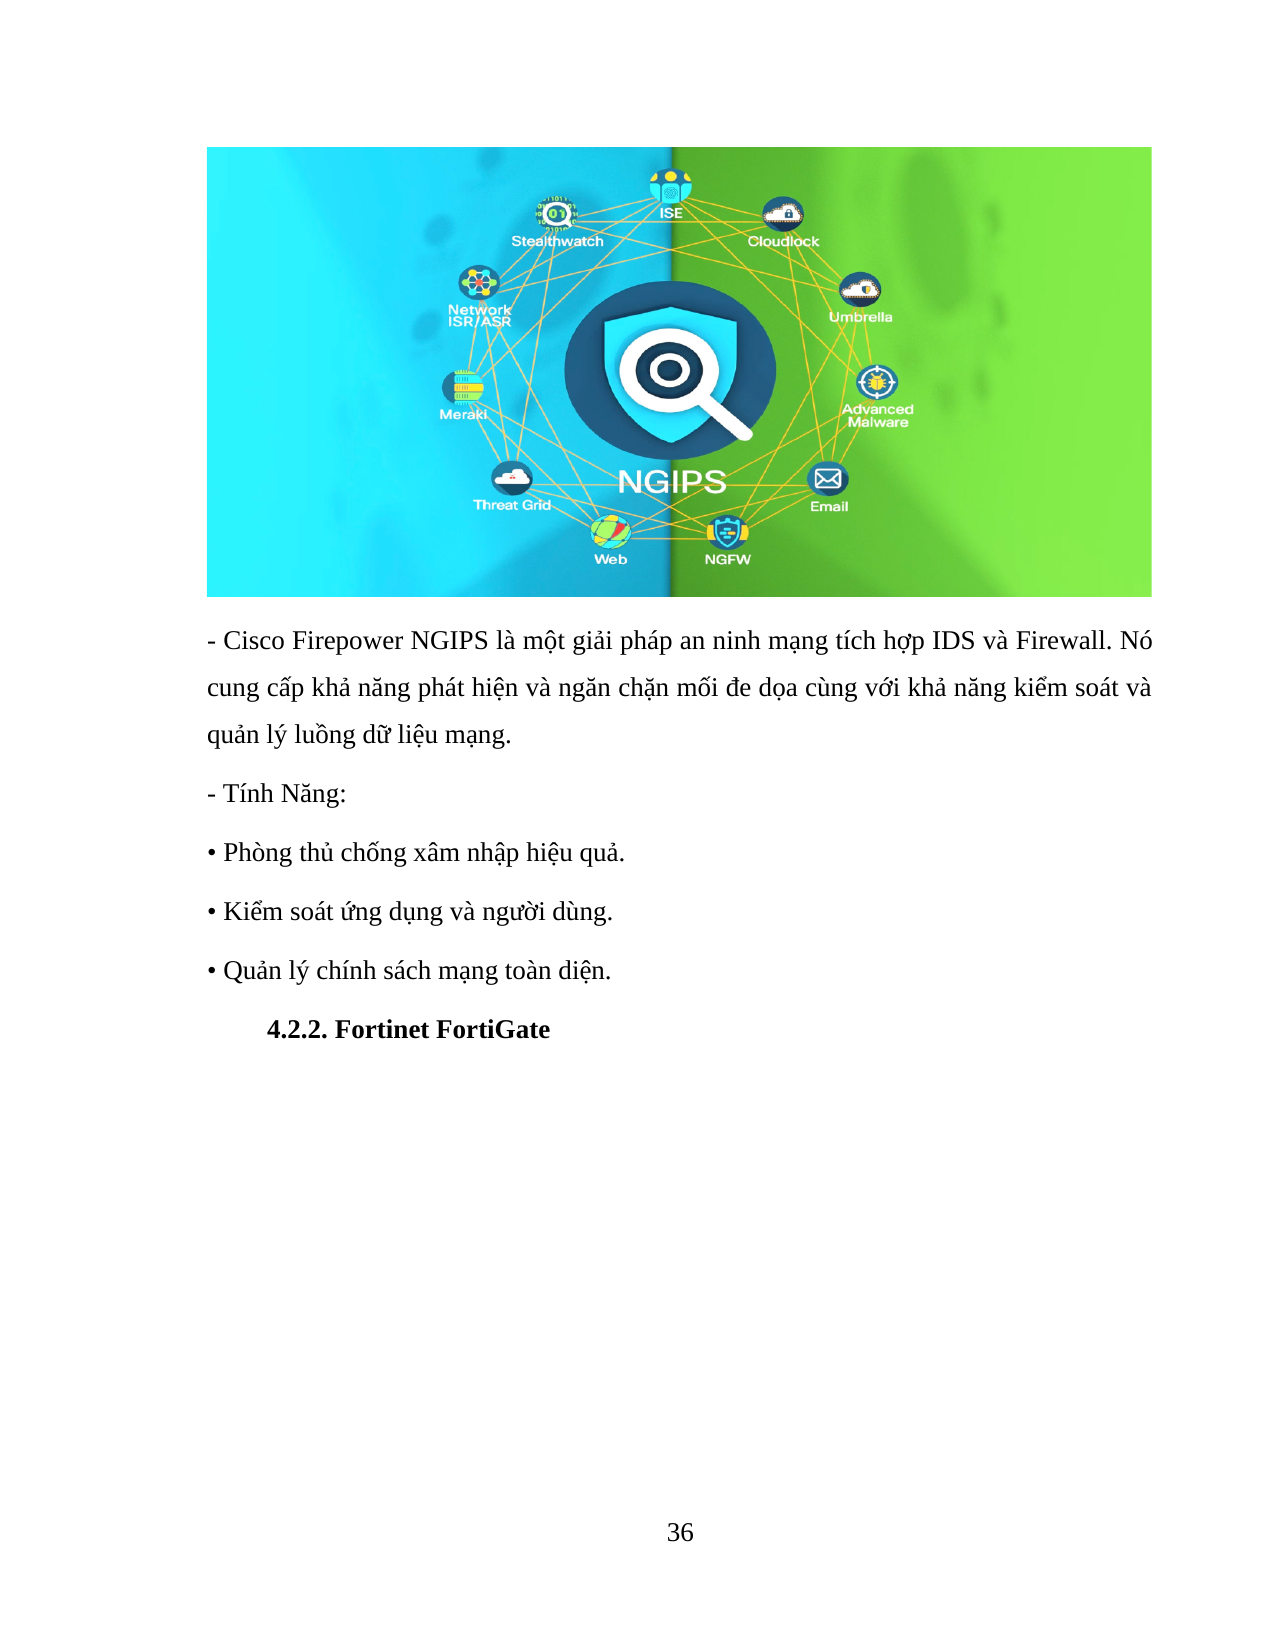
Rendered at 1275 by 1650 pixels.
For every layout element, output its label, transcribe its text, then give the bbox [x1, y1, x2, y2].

text • Kiểm soát ứng dụng và người dùng. [207, 895, 1154, 926]
text - Cisco Firepower NGIPS là một giải pháp an ninh mạng tích hợp IDS và Firewall. Nó cung cấp khả năng phát hiện và ngăn chặn mối đe dọa cùng với khả năng kiểm soát và quản lý luồng dữ liệu mạng. [207, 624, 1154, 749]
picture [206, 147, 1152, 597]
text • Phòng thủ chống xâm nhập hiệu quả. [207, 836, 1154, 867]
text • Quản lý chính sách mạng toàn diện. [207, 954, 1154, 986]
text - Tính Năng: [207, 777, 1154, 808]
text Fortinet FortiGate [267, 1014, 1154, 1045]
